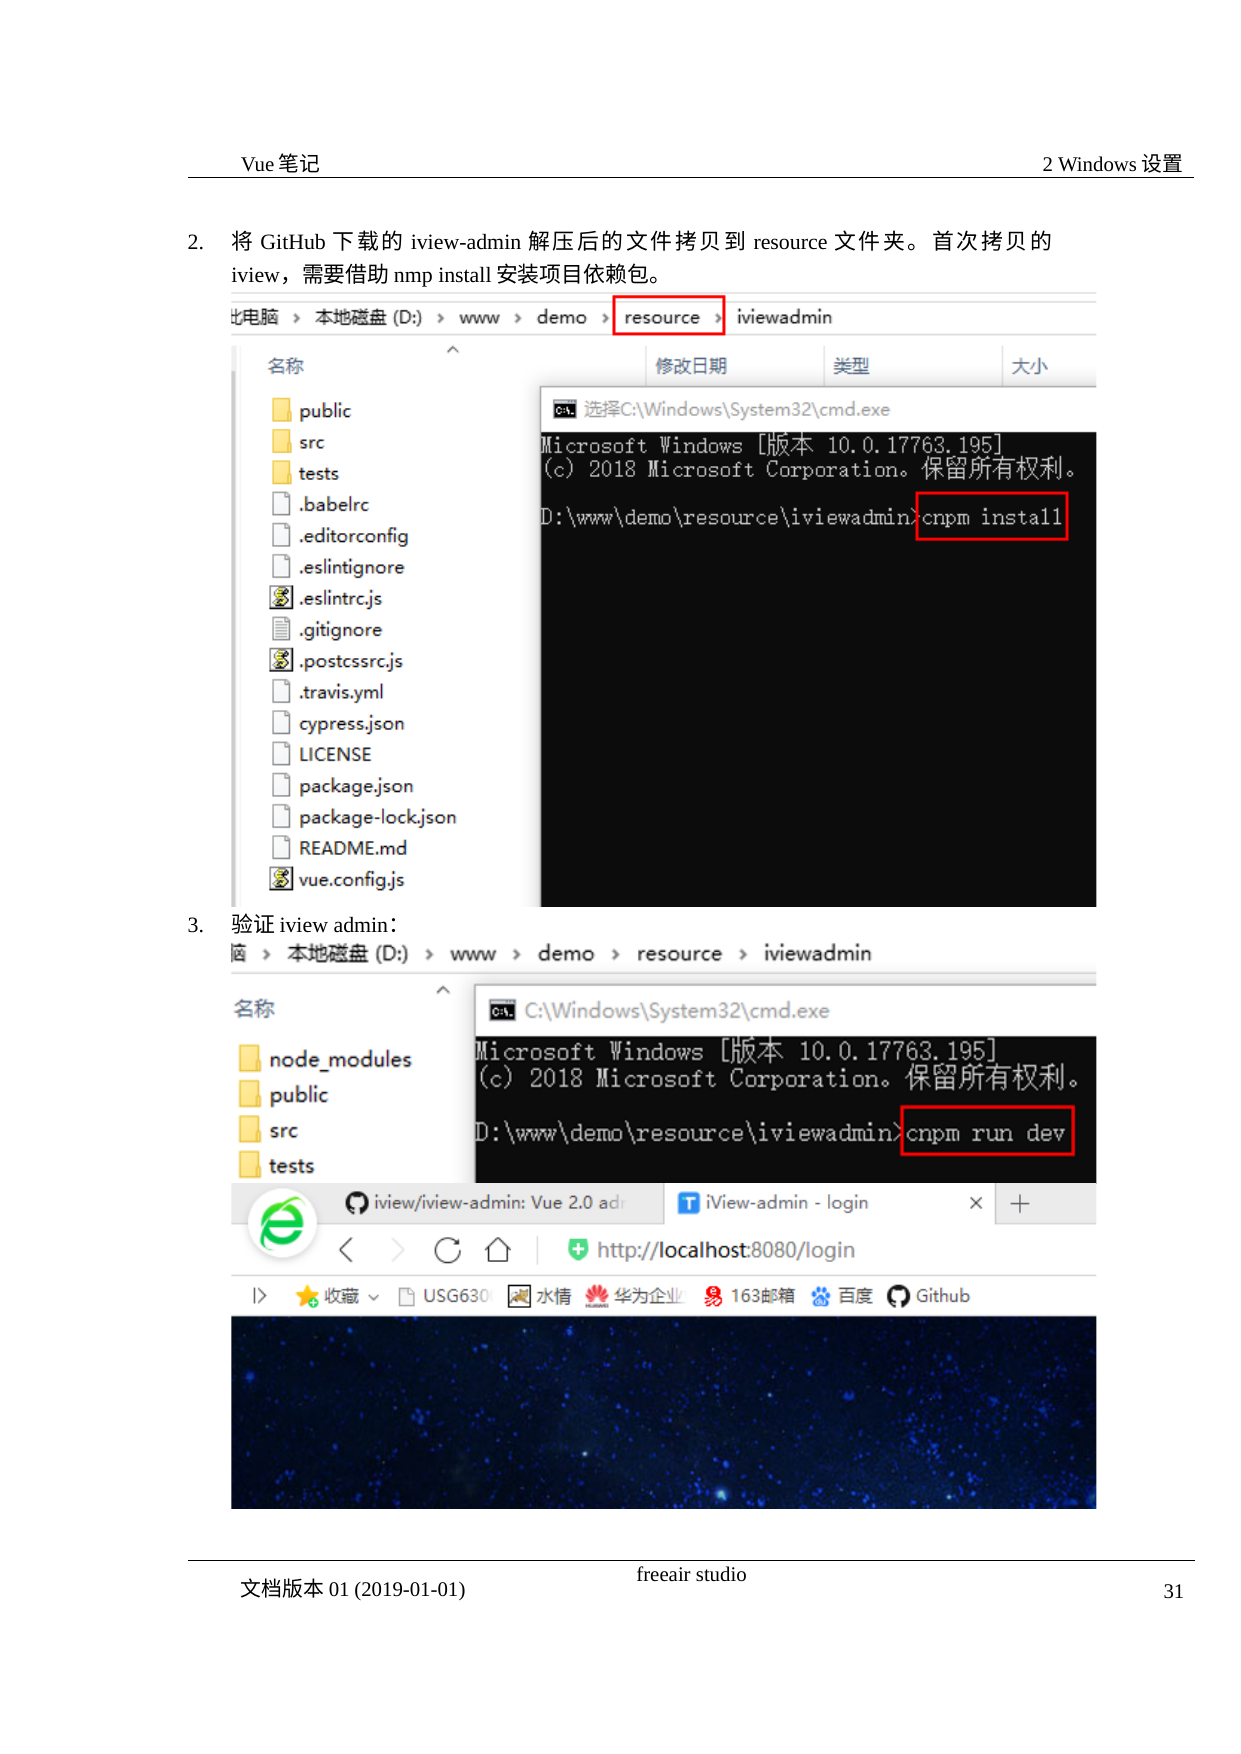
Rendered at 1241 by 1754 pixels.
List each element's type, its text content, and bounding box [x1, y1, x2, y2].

picture [231, 288, 1097, 907]
list 将GitHub下载的iview-admin解压后的文件拷贝到resource文件夹。首次拷贝的iview，需要借助nmp install安装项目依赖包。 [187, 224, 1053, 289]
list 验证iview admin： [187, 906, 1053, 939]
picture [231, 938, 1097, 1509]
